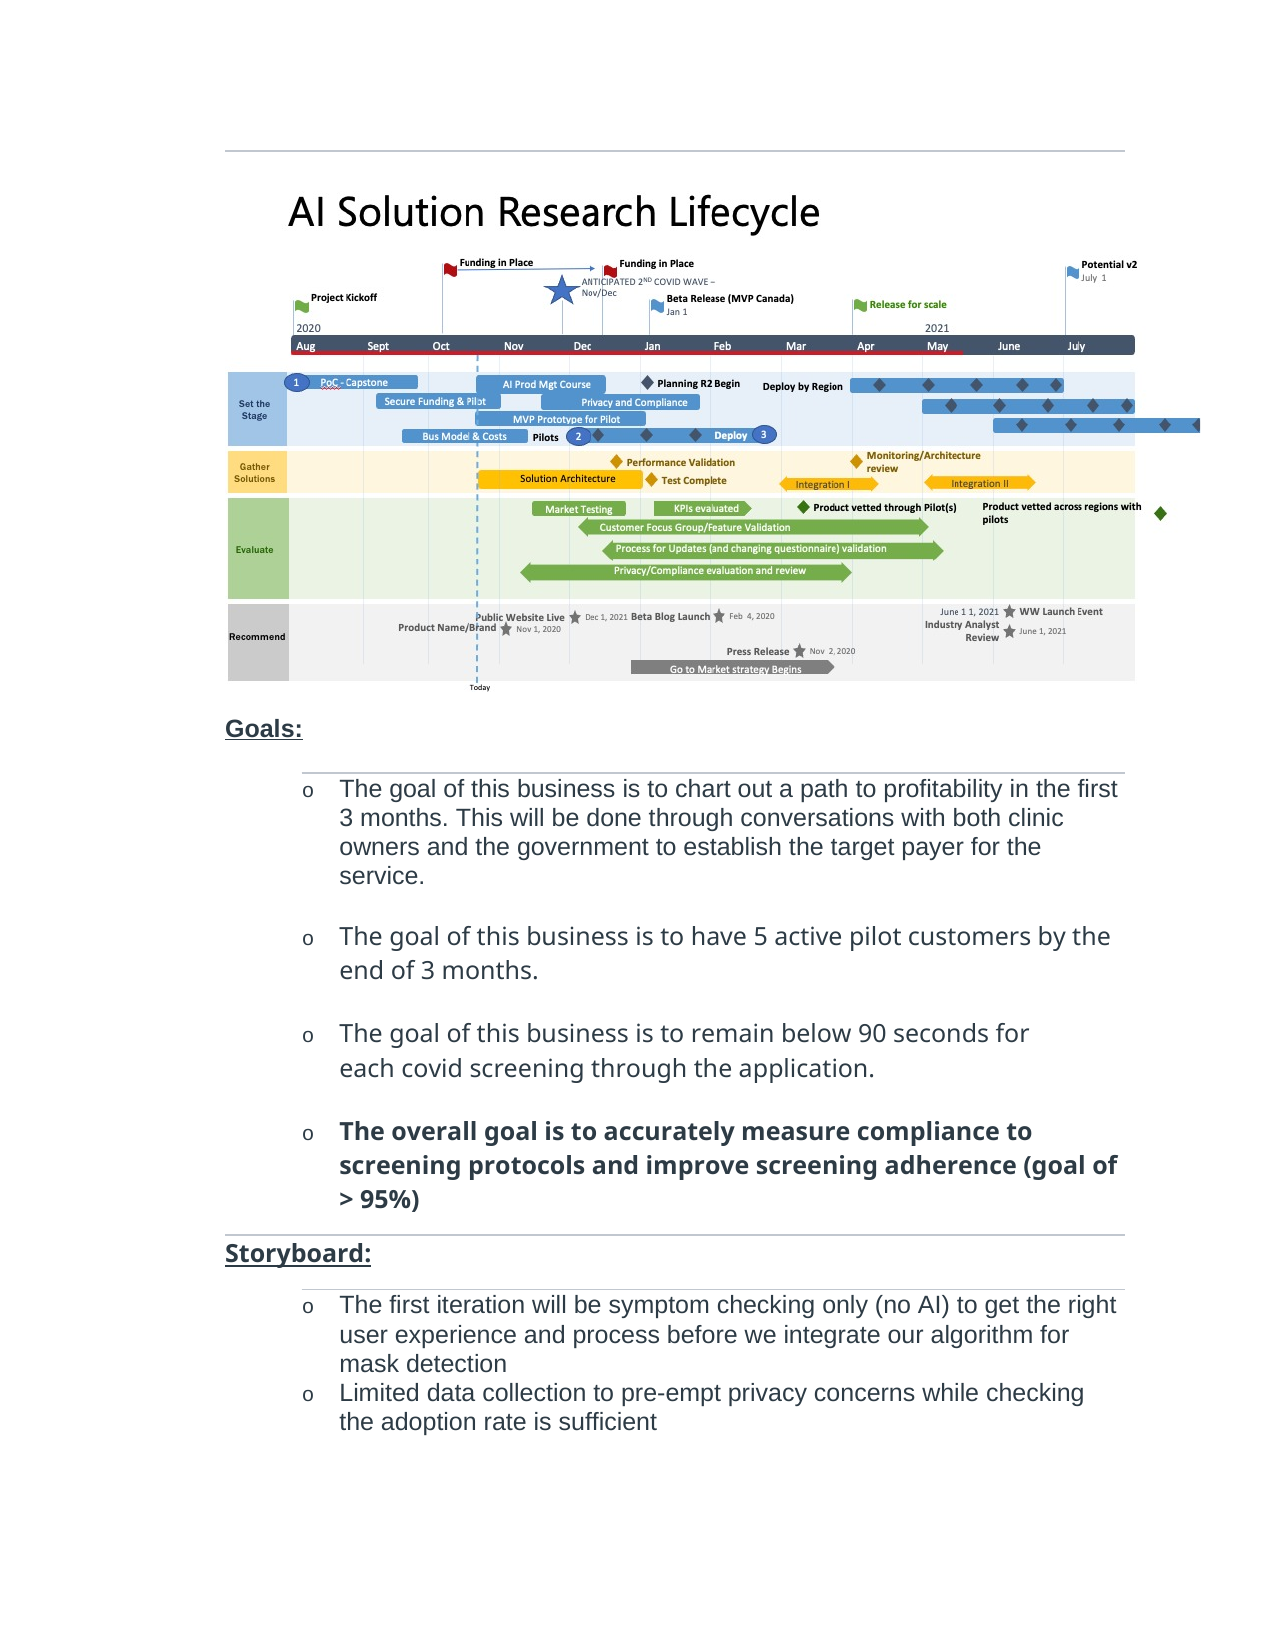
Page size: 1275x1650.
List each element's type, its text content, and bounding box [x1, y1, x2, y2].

list The goal of this business is to chart out a path to profitability in the first 3 months. This will be done through conversations with both clinic owners and the government to establish the target payer for the service. [302, 774, 1125, 890]
list Limited data collection to pre-empt privacy concerns while checking the adoption rate is sufficient [302, 1376, 1125, 1436]
text Storyboard: [225, 1236, 1125, 1270]
picture [225, 151, 1200, 696]
text Goals: [225, 713, 1125, 743]
list The overall goal is to accurately measure compliance to screening protocols and improve screening adherence (goal of > 95%) [302, 1112, 1125, 1216]
list The goal of this business is to remain below 90 seconds for each covid screening through the application. [302, 1014, 1125, 1084]
list The goal of this business is to have 5 active pilot customers by the end of 3 months. [302, 917, 1125, 987]
list The first iteration will be symptom checking only (no AI) to get the right user experience and process before we integrate our algorithm for mask detection [302, 1290, 1125, 1376]
